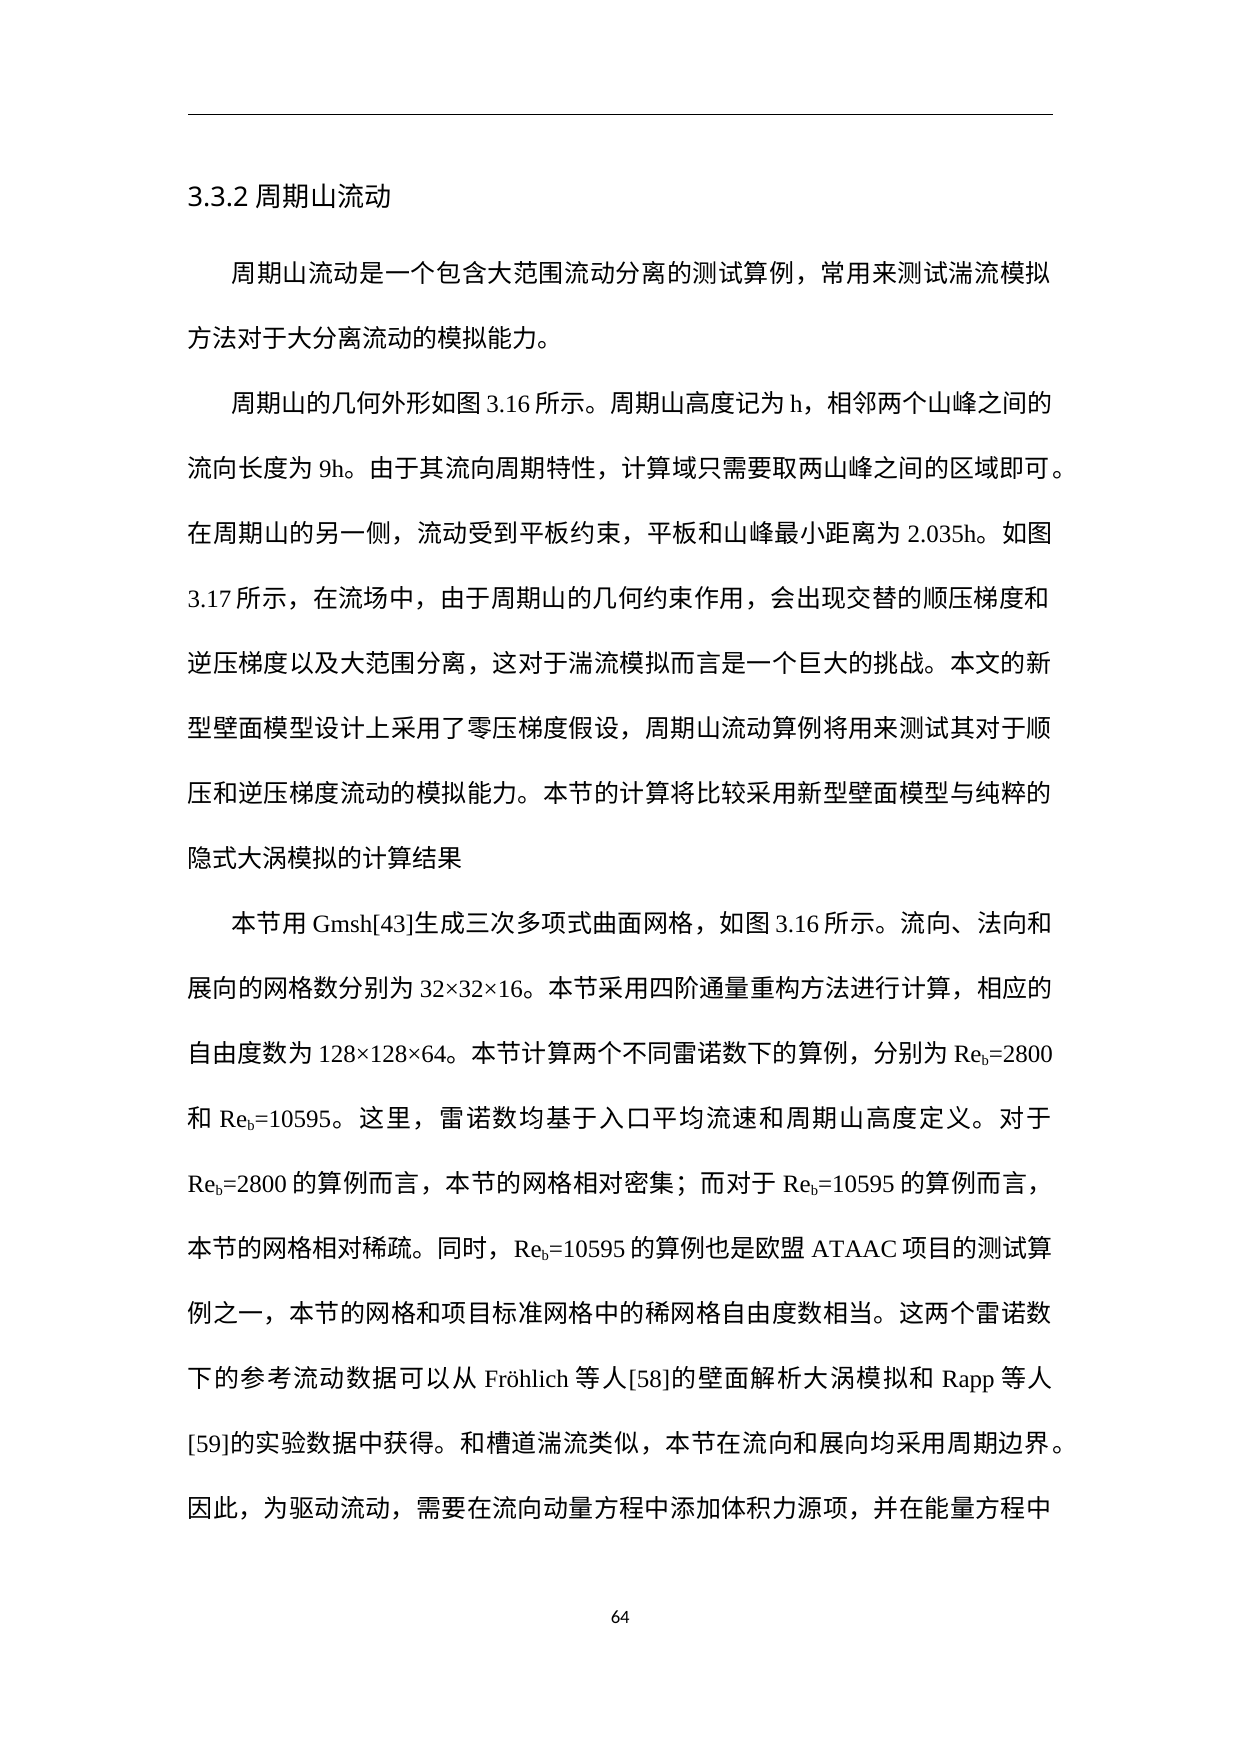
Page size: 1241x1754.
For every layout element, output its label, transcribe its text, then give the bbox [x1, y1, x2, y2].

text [187, 889, 1053, 1539]
text 周期山的几何外形如图3.16所示。周期山高度记为h，相邻两个山峰之间的流向长度为9h。由于其流向周期特性，计算域只需要取两山峰之间的区域即可。在周期山的另一侧，流动受到平板约束，平板和山峰最小距离为2.035h。如图3.17所示，在流场中，由于周期山的几何约束作用，会出现交替的顺压梯度和逆压梯度以及大范围分离，这对于湍流模拟而言是一个巨大的挑战。本文的新型壁面模型设计上采用了零压梯度假设，周期山流动算例将用来测试其对于顺压和逆压梯度流动的模拟能力。本节的计算将比较采用新型壁面模型与纯粹的隐式大涡模拟的计算结果 [187, 369, 1053, 889]
subtitle 3.3.2 周期山流动 [187, 162, 1053, 227]
text 周期山流动是一个包含大范围流动分离的测试算例，常用来测试湍流模拟方法对于大分离流动的模拟能力。 [187, 239, 1053, 369]
